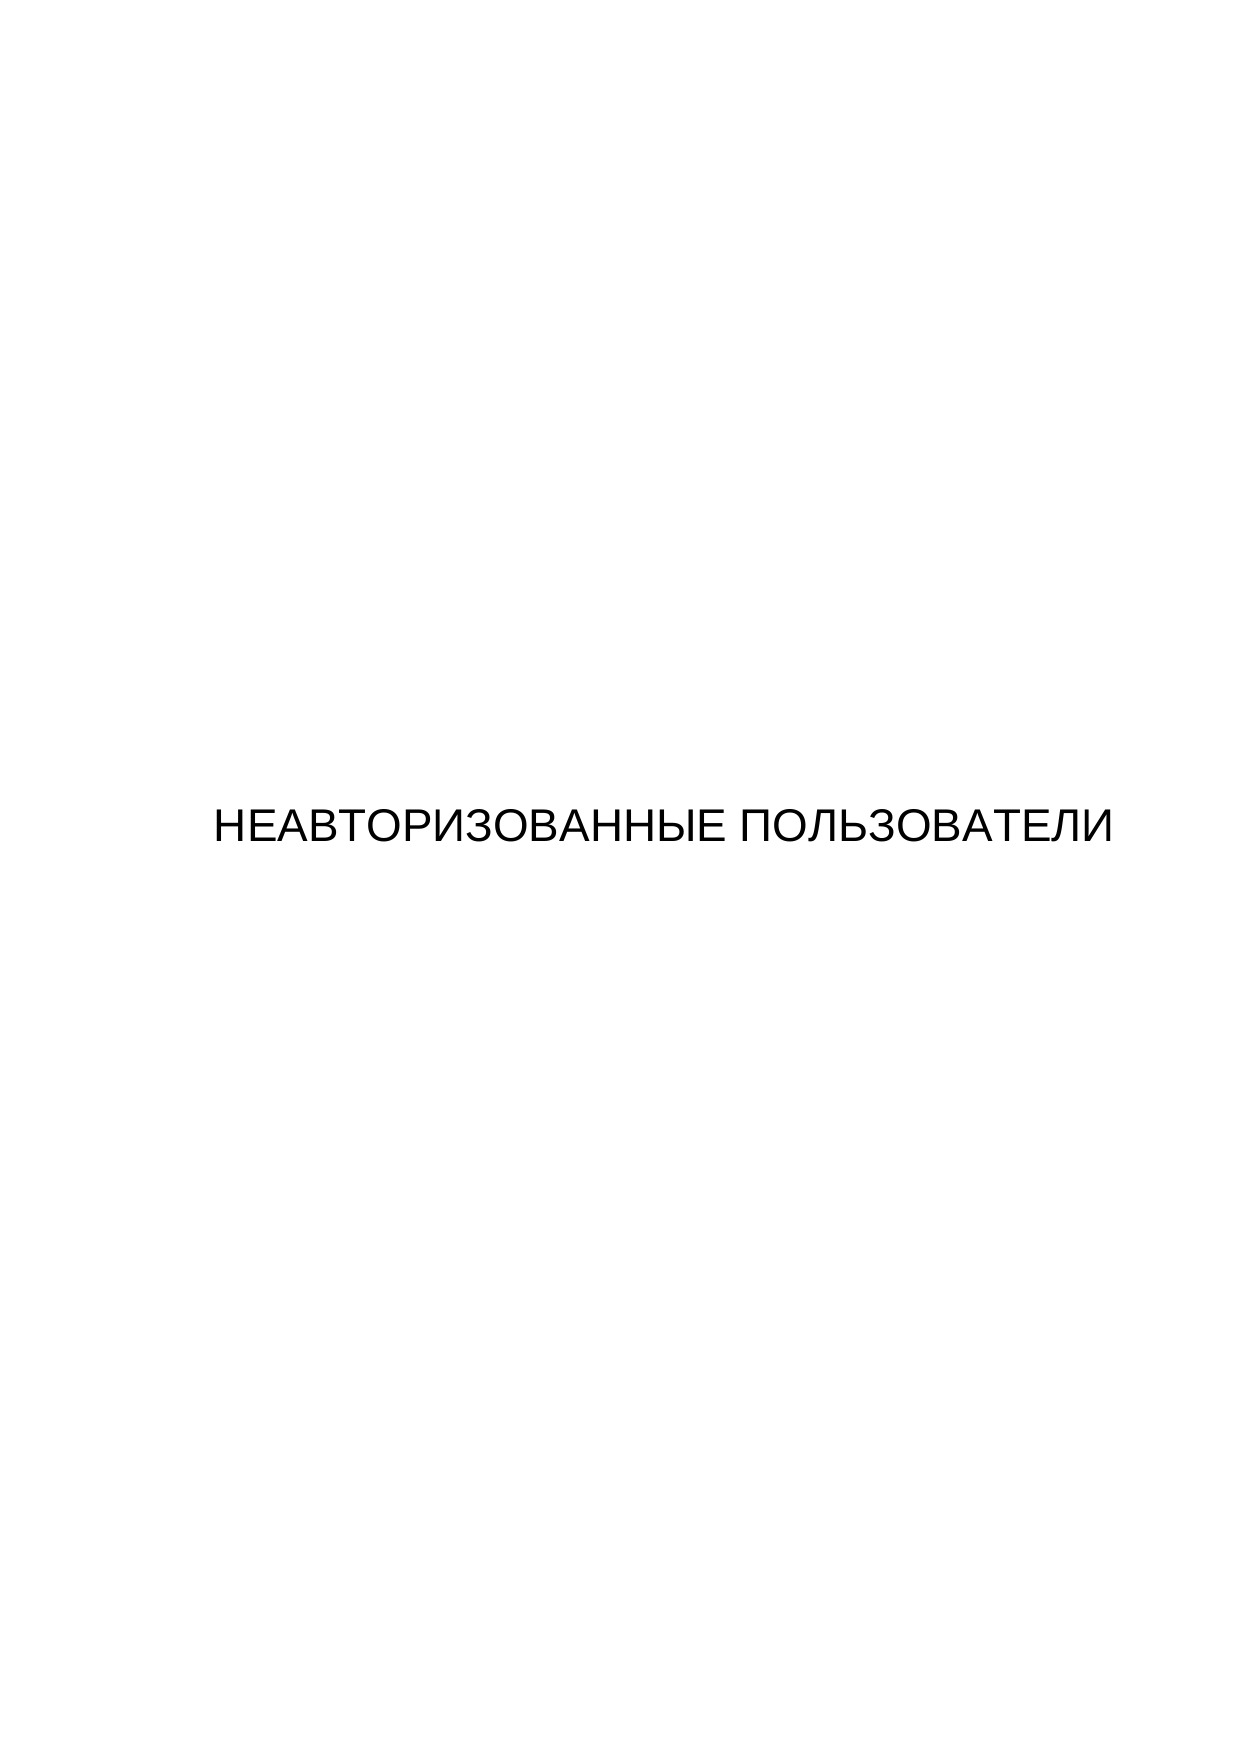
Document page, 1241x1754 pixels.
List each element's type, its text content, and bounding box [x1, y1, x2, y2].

text НЕАВТОРИЗОВАННЫЕ ПОЛЬЗОВАТЕЛИ [177, 798, 1152, 851]
